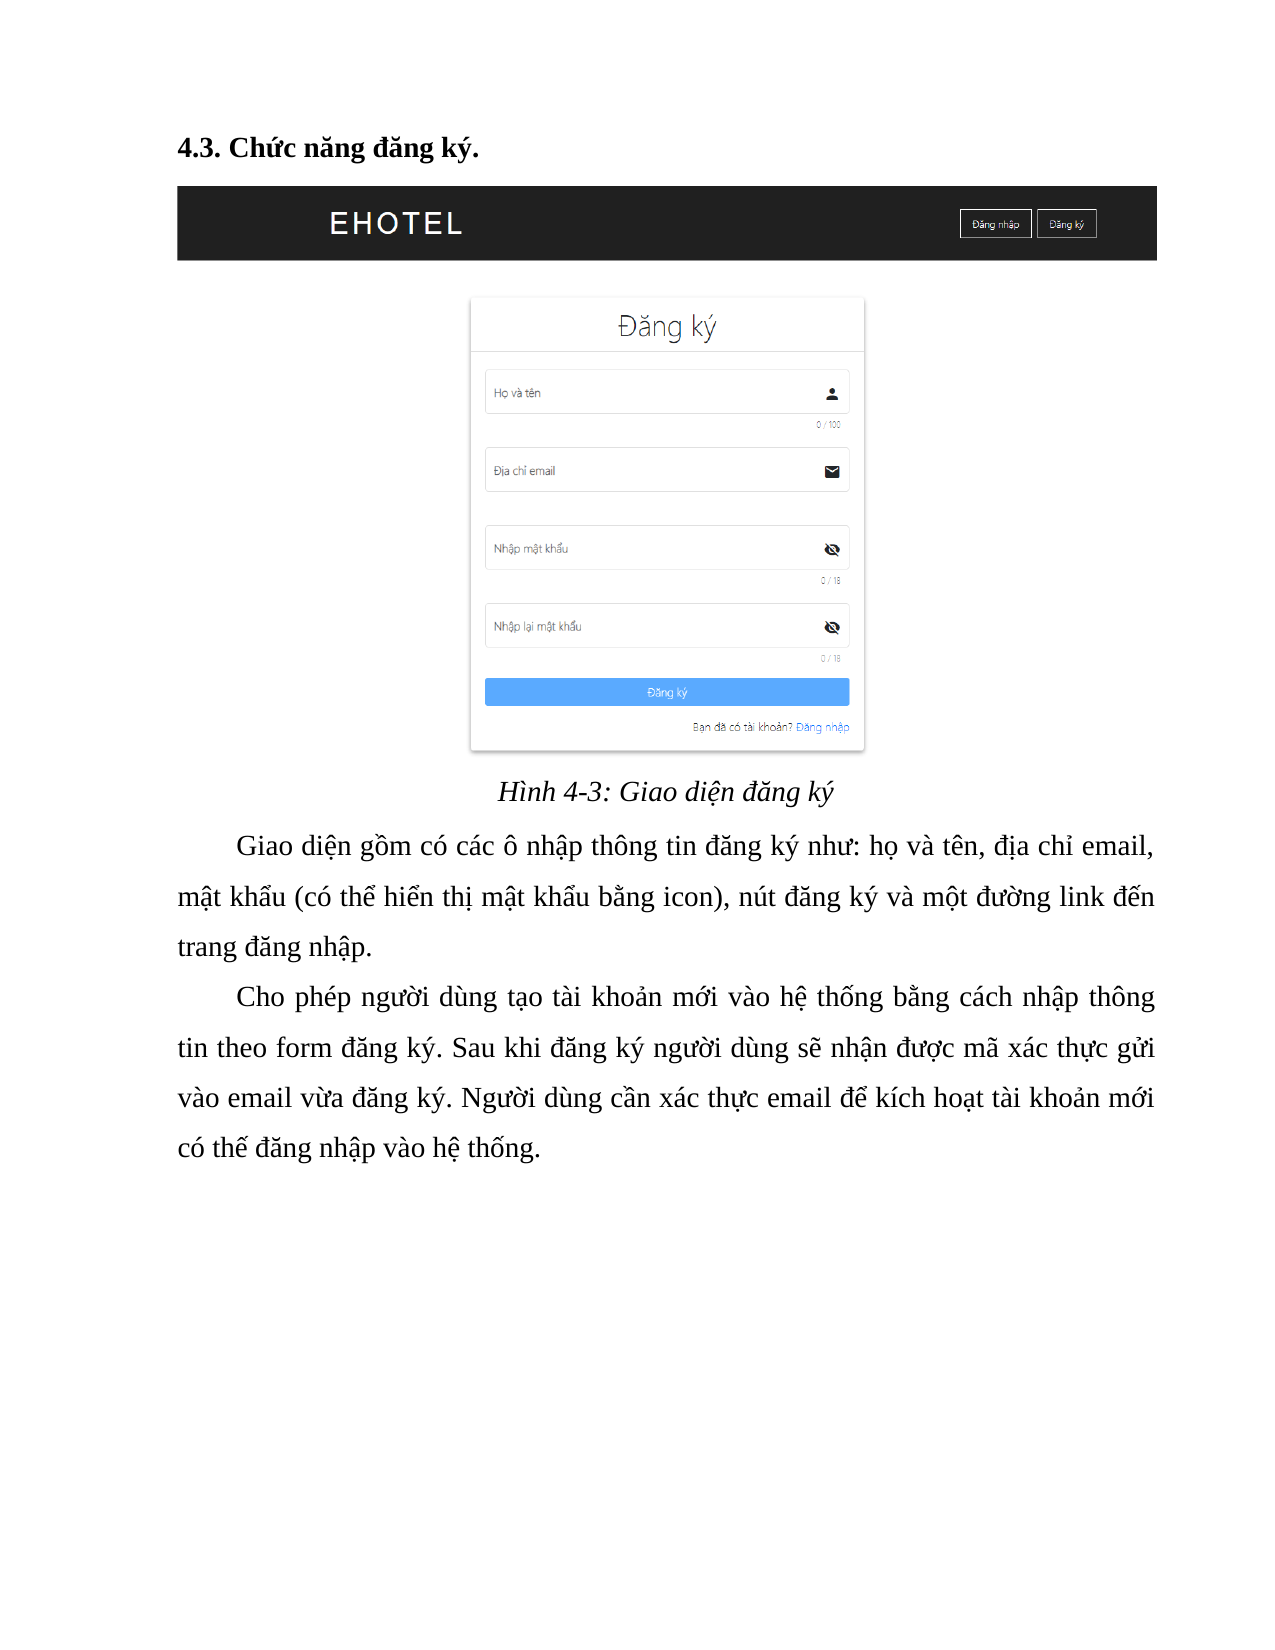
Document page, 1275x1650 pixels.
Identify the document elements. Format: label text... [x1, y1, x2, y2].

text Hình 4-3: Giao diện đăng ký [177, 774, 1157, 808]
text Cho phép người dùng tạo tài khoản mới vào hệ thống bằng cách nhập thông tin theo form đăng ký. Sau khi đăng ký người dùng sẽ nhận được mã xác thực gửi vào email vừa đăng ký. Người dùng cần xác thực email để kích hoạt tài khoản mới có thế đăng nhập vào hệ thống. [177, 979, 1157, 1164]
text Chức năng đăng ký. [177, 131, 1157, 164]
picture [177, 186, 1157, 762]
text Giao diện gồm có các ô nhập thông tin đăng ký như: họ và tên, địa chỉ email, mật khẩu (có thể hiển thị mật khẩu bằng icon), nút đăng ký và một đường link đến trang đăng nhập. [177, 828, 1157, 963]
